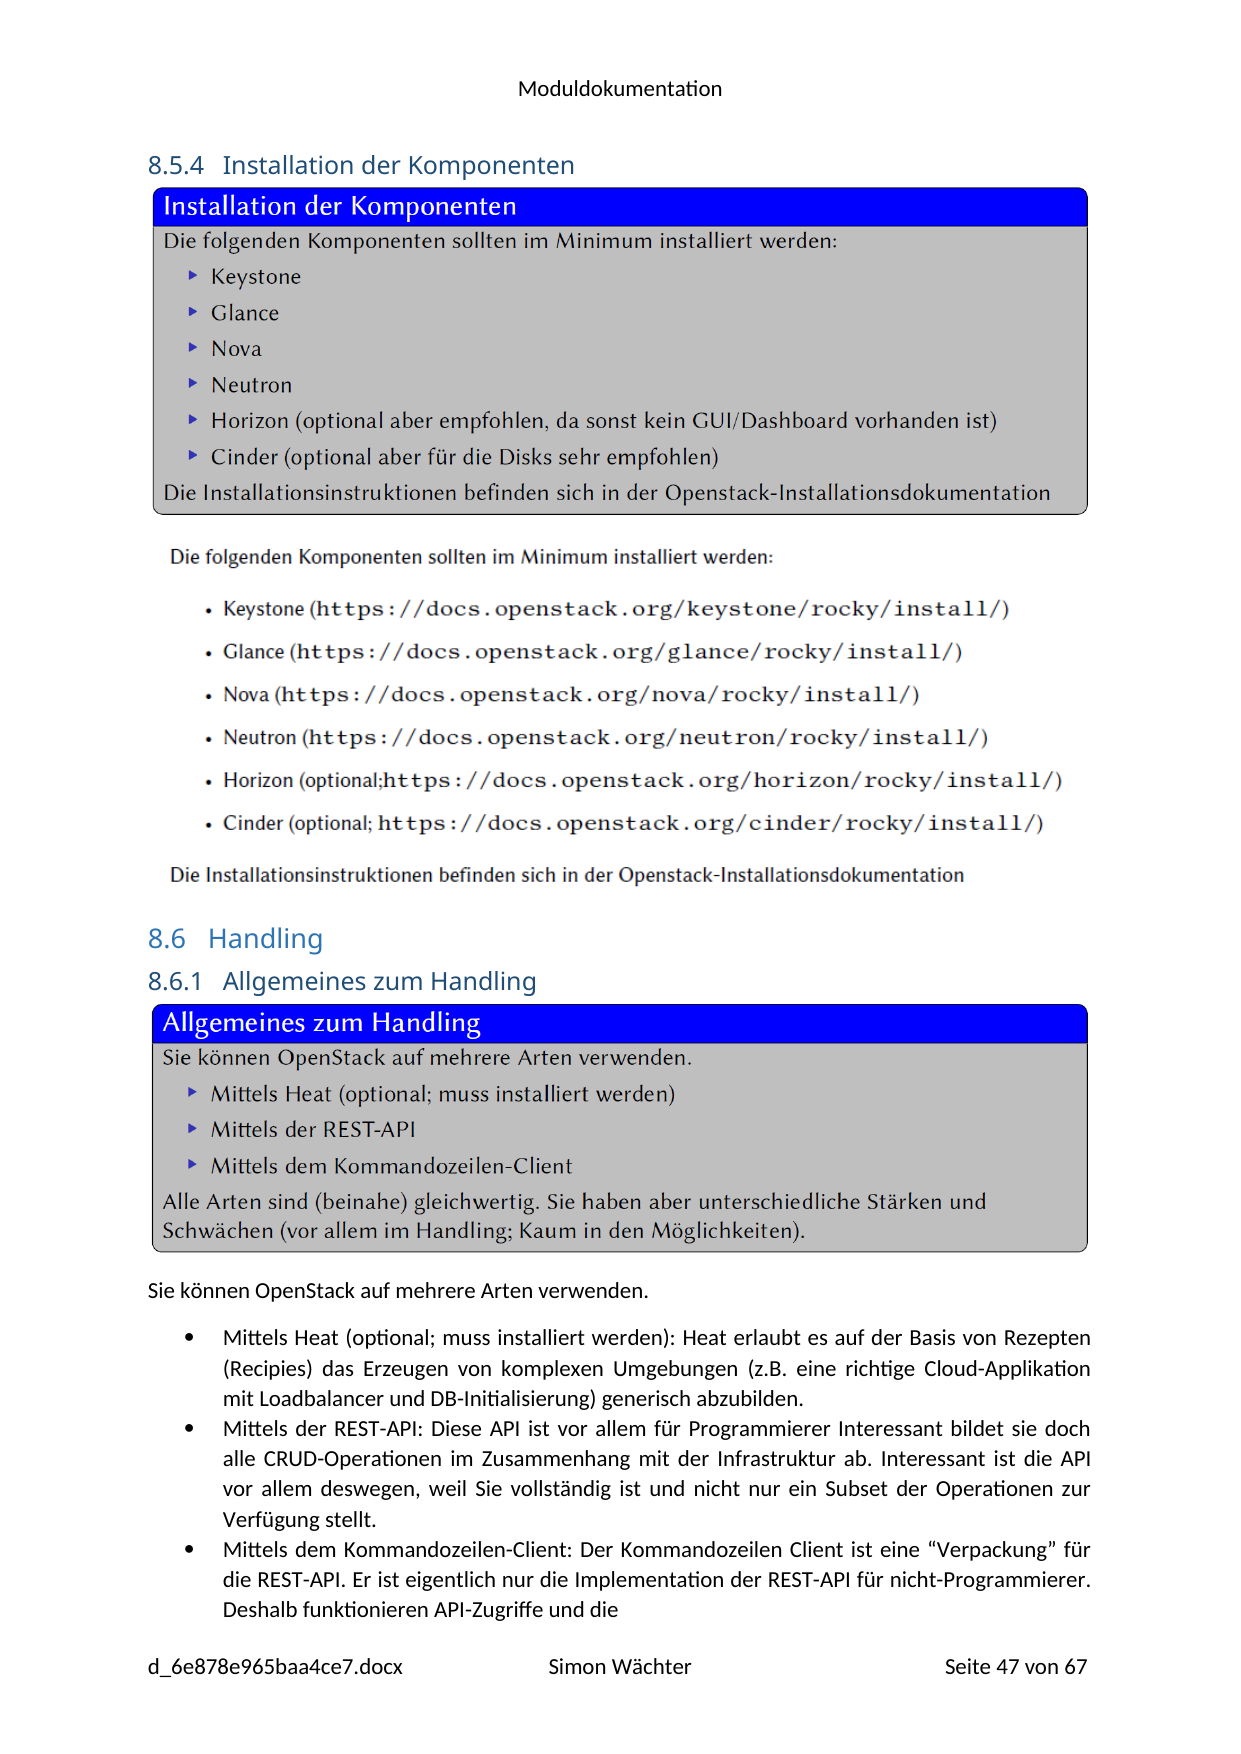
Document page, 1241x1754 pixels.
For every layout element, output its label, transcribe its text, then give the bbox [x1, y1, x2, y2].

subtitle Handling [148, 920, 1093, 957]
subtitle Allgemeines zum Handling [148, 964, 1093, 998]
text Sie können OpenStack auf mehrere Arten verwenden. [148, 1277, 1093, 1305]
picture [147, 184, 1093, 522]
list Mittels Heat (optional; muss installiert werden): Heat erlaubt es auf der Basis von Rezepten (Recipies) das Erzeugen von komplexen Umgebungen (z.B. eine richtige Cloud-Applikation mit Loadbalancer und DB-Initialisierung) generisch abzubilden. [185, 1323, 1093, 1412]
subtitle Installation der Komponenten [148, 148, 1093, 182]
picture [147, 1000, 1093, 1258]
list Mittels dem Kommandozeilen-Client: Der Kommandozeilen Client ist eine “Verpackung” für die REST-API. Er ist eigentlich nur die Implementation der REST-API für nicht-Programmierer. Deshalb funktionieren API-Zugriffe und die [185, 1535, 1093, 1623]
picture [147, 540, 1093, 901]
list Mittels der REST-API: Diese API ist vor allem für Programmierer Interessant bildet sie doch alle CRUD-Operationen im Zusammenhang mit der Infrastruktur ab. Interessant ist die API vor allem deswegen, weil Sie vollständig ist und nicht nur ein Subset der Operationen zur Verfügung stellt. [185, 1414, 1093, 1533]
